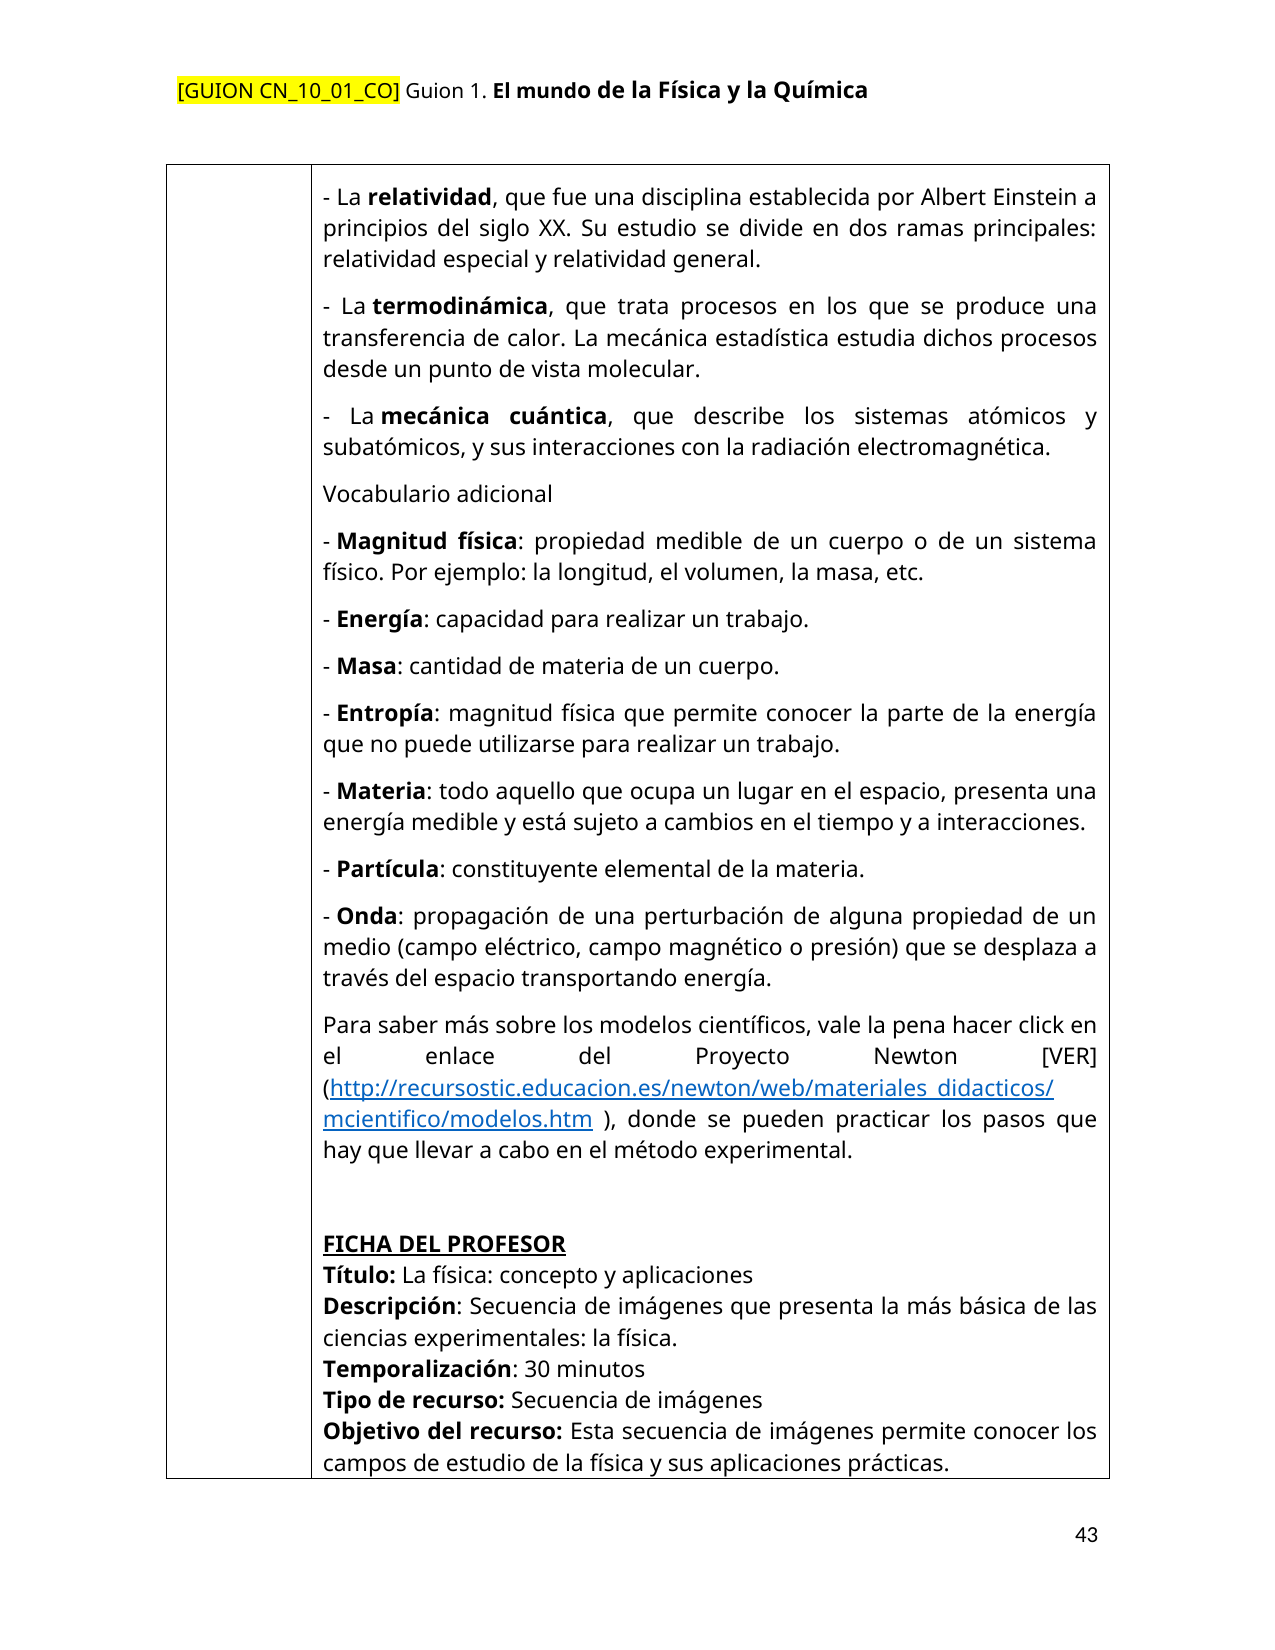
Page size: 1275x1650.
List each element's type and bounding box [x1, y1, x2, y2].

table_cell [167, 165, 311, 1478]
table_cell [312, 165, 1109, 1478]
